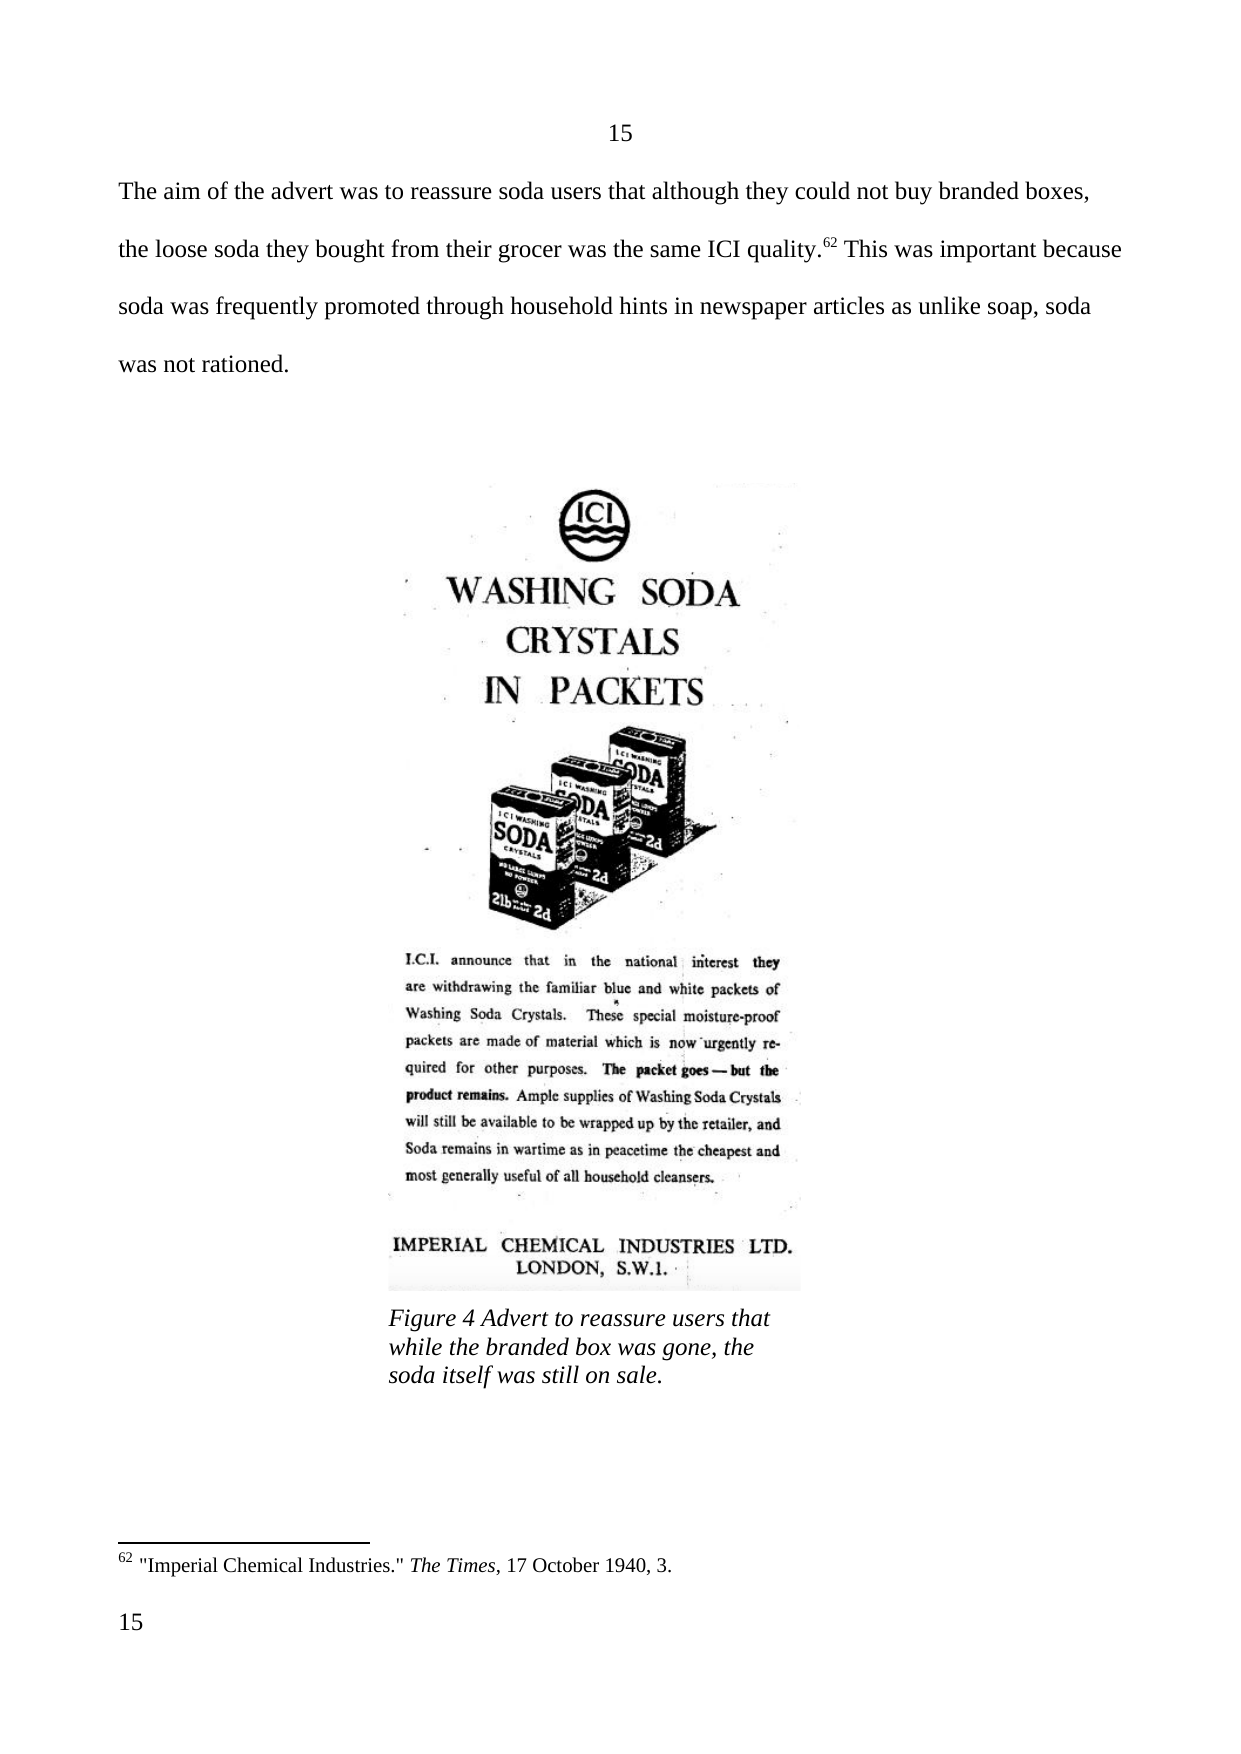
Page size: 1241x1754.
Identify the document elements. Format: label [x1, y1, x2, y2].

text [118, 176, 1122, 378]
picture [388, 483, 801, 1291]
